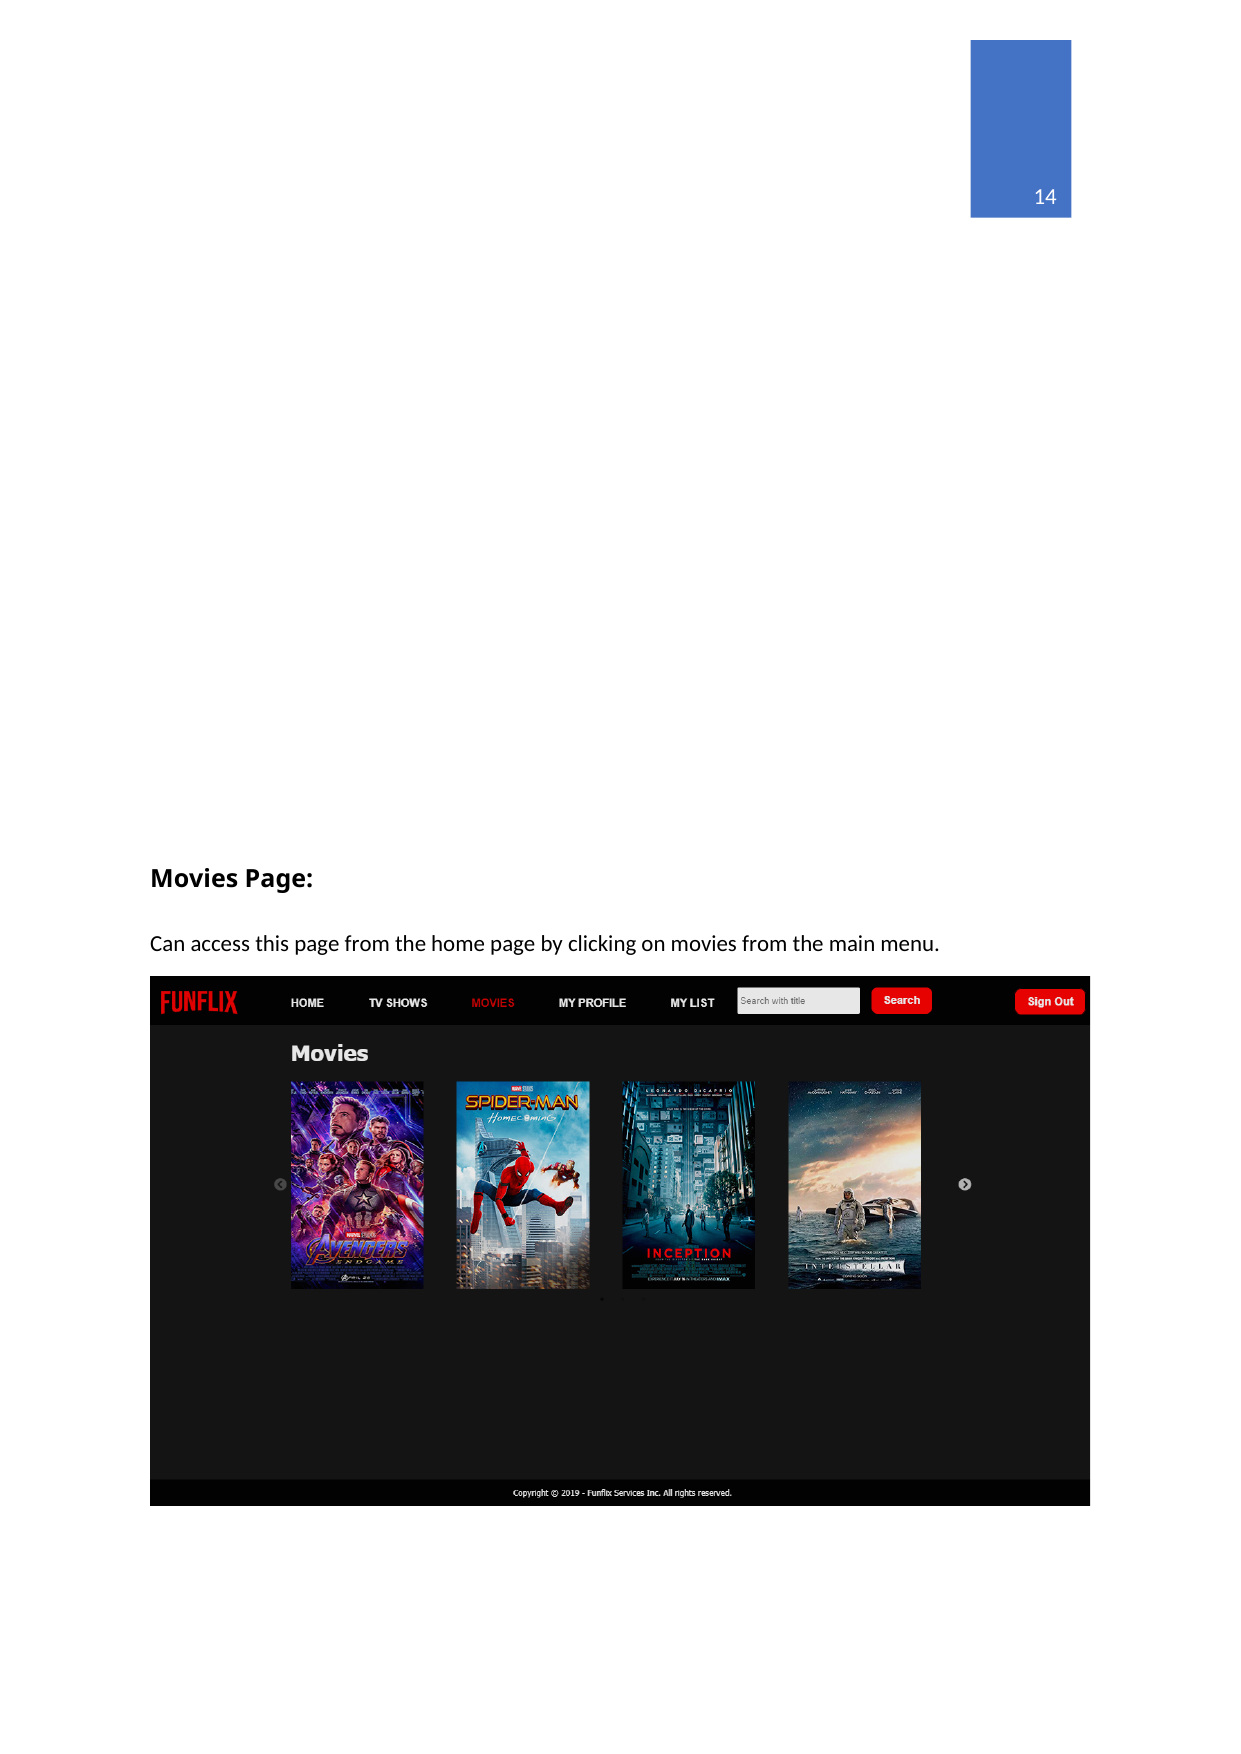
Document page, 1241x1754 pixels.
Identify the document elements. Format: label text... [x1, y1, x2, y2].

picture [150, 976, 1091, 1506]
text Can access this page from the home page by clicking on movies from the main menu. [150, 929, 1090, 957]
subtitle Movies Page: [150, 861, 1090, 895]
